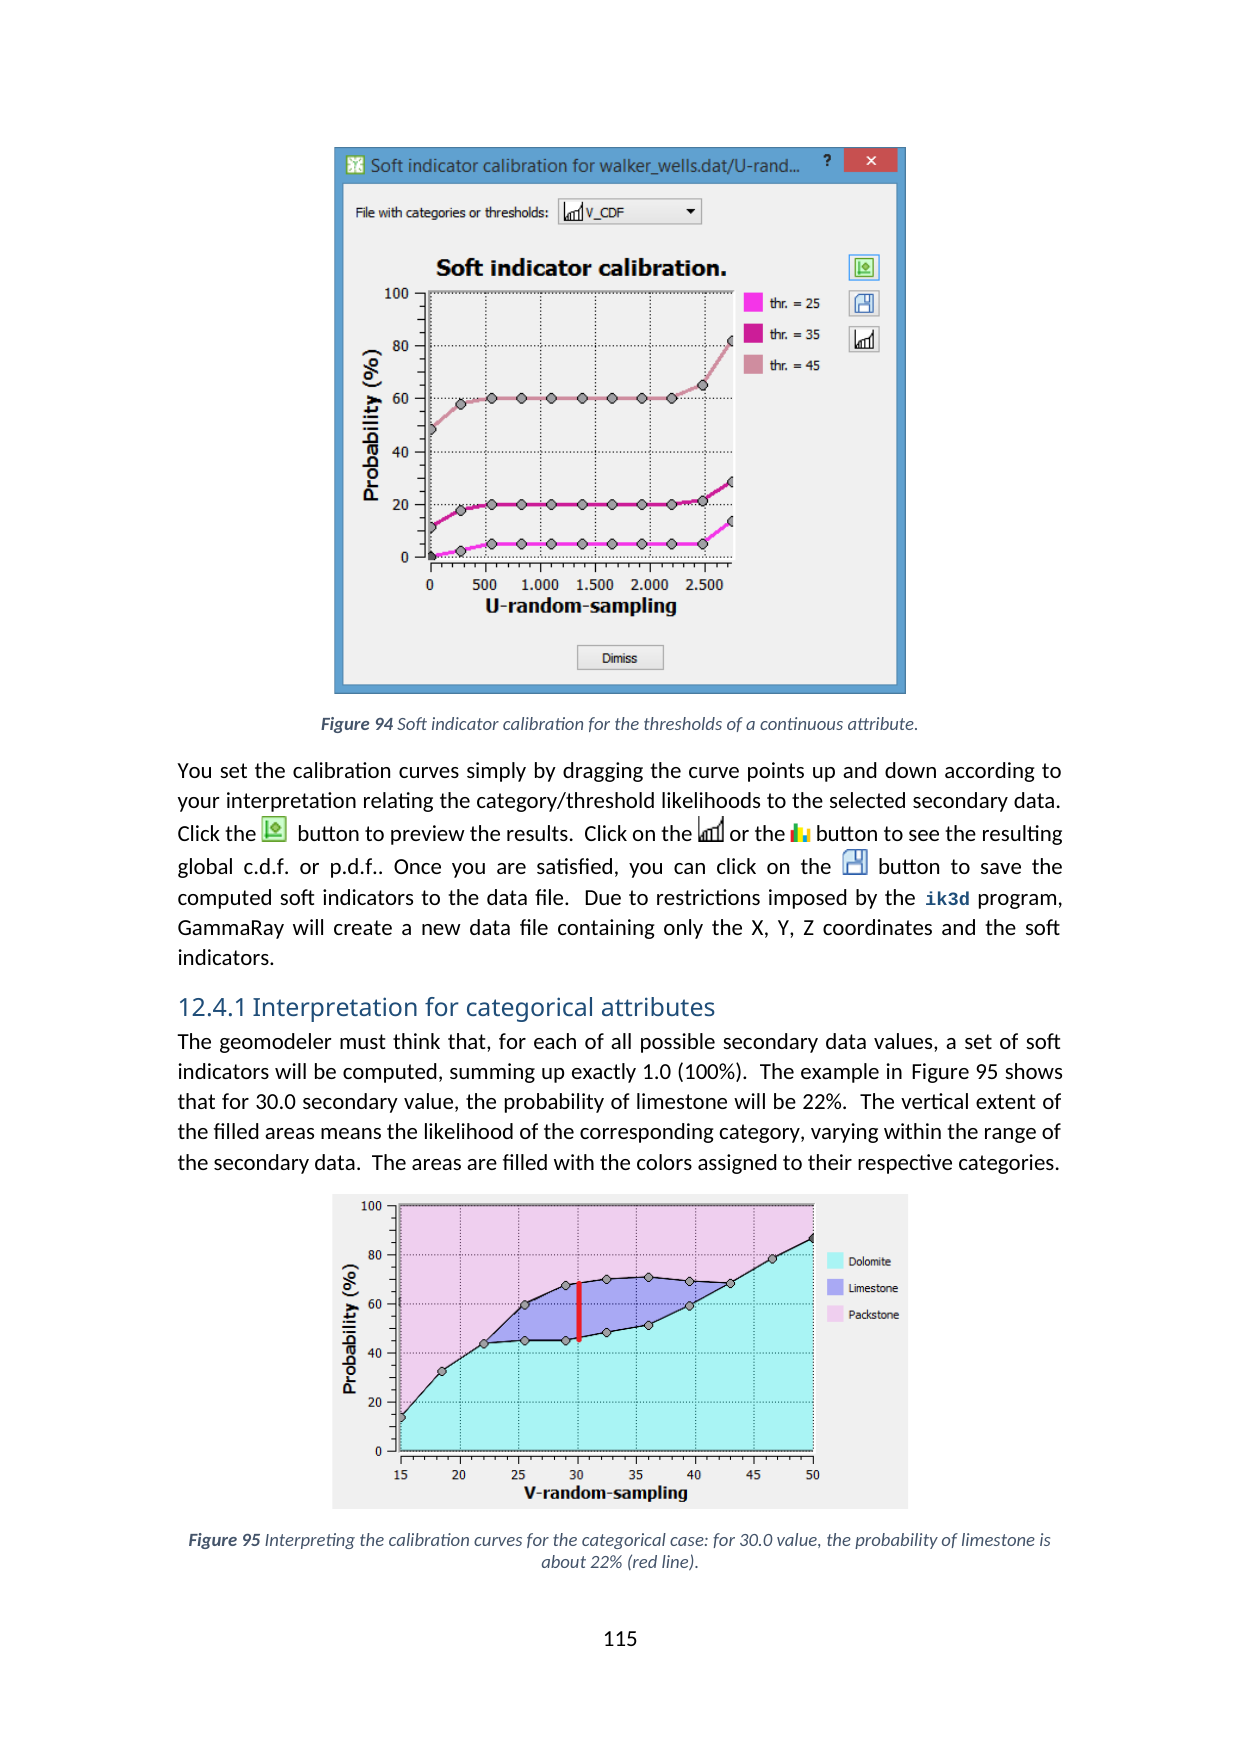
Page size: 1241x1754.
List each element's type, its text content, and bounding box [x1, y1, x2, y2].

picture [332, 1194, 909, 1509]
picture [334, 147, 906, 694]
picture [790, 821, 811, 842]
picture [698, 816, 724, 842]
text You set the calibration curves simply by dragging the curve points up and down according to your interpretation relating the category/threshold likelihoods to the selected secondary data. Click the button to preview the results. Click on the or the button to see the resulting global c.d.f. or p.d.f.. Once you are satisfied, you can click on the button to save the computed soft indicators to the data file. Due to restrictions imposed by the ik3d program, GammaRay will create a new data file containing only the X, Y, Z coordinates and the soft indicators. [177, 756, 1063, 971]
picture [842, 849, 868, 875]
subtitle Interpretation for categorical attributes [177, 990, 1063, 1024]
picture [261, 816, 287, 842]
